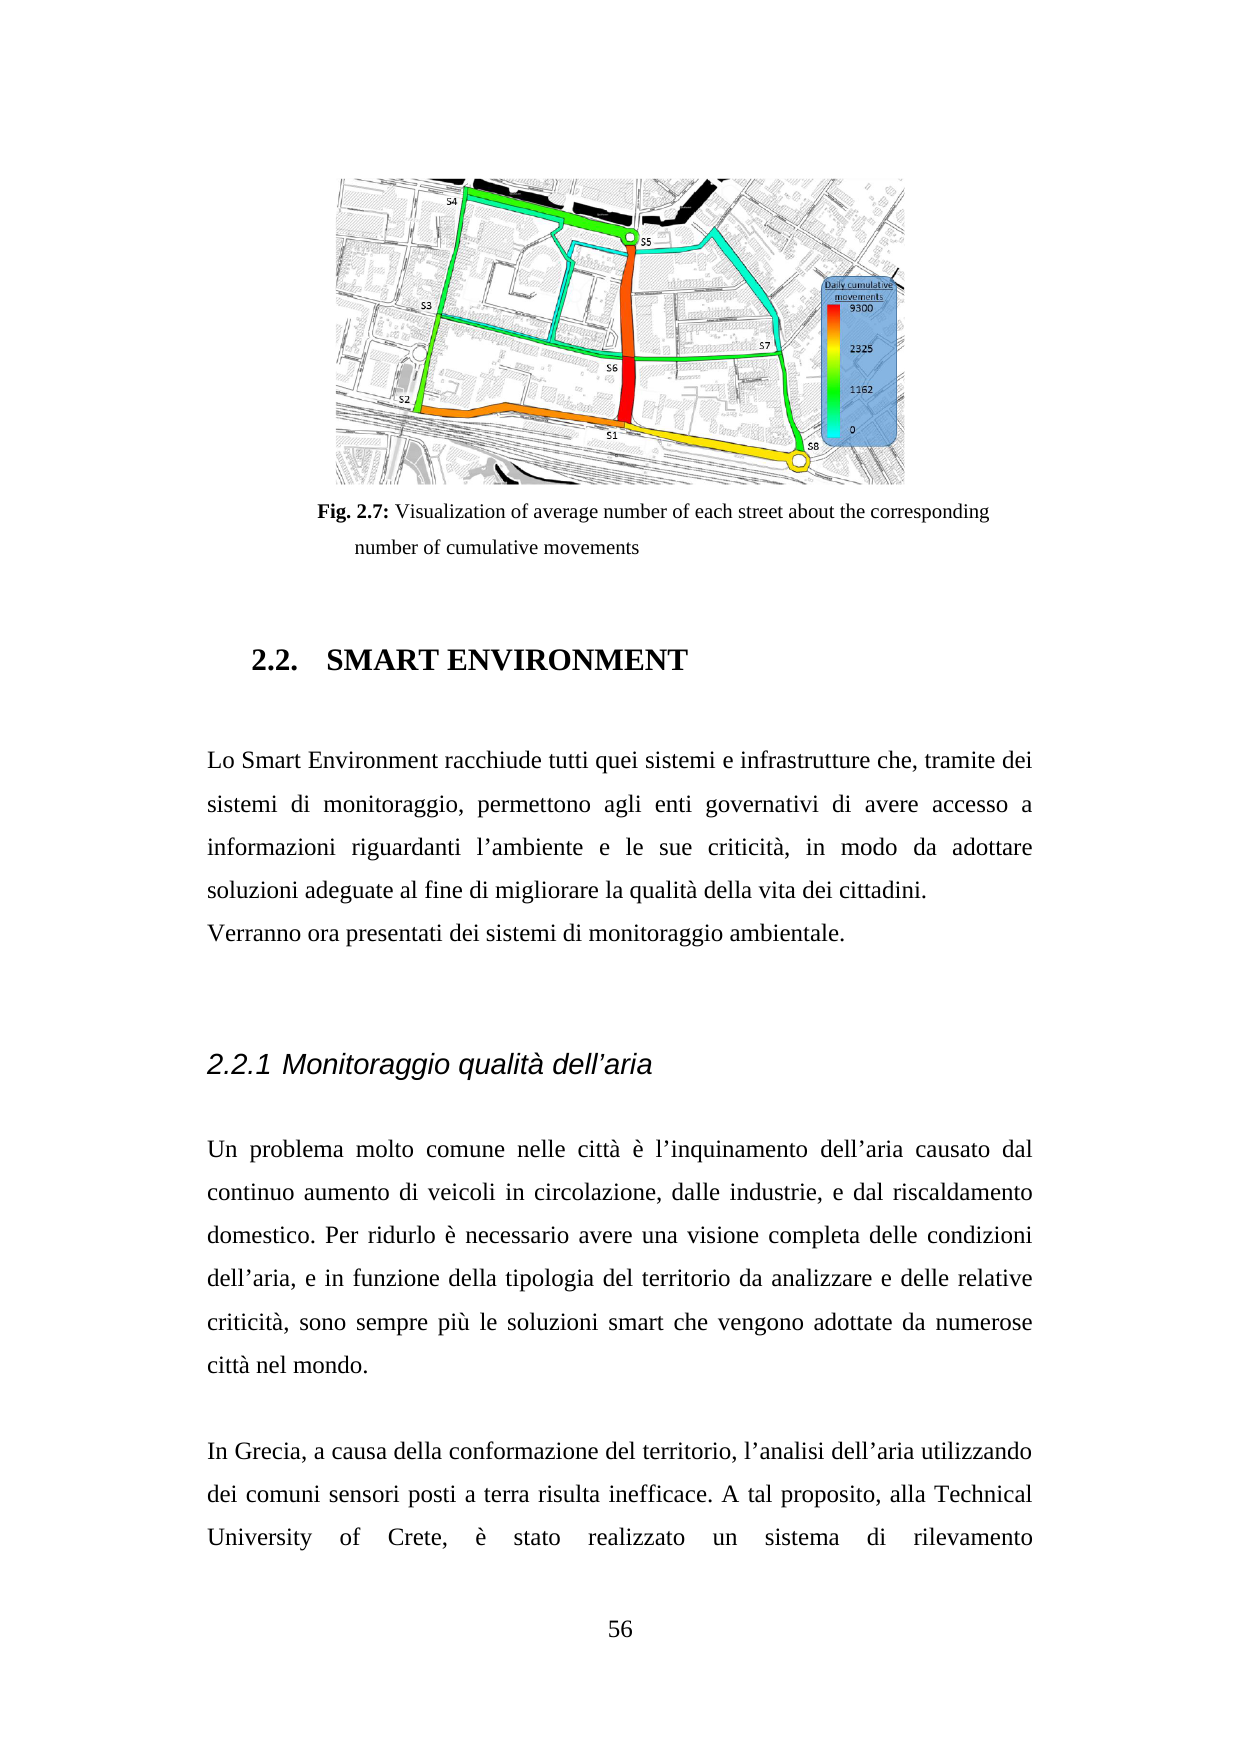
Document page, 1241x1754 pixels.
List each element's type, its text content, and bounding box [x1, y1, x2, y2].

text Verranno ora presentati dei sistemi di monitoraggio ambientale. [207, 918, 1033, 947]
list Monitoraggio qualità dell’aria [207, 1047, 1033, 1081]
text Un problema molto comune nelle città è l’inquinamento dell’aria causato dal continuo aumento di veicoli in circolazione, dalle industrie, e dal riscaldamento domestico. Per ridurlo è necessario avere una visione completa delle condizioni dell’aria, e in funzione della tipologia del territorio da analizzare e delle relative criticità, sono sempre più le soluzioni smart che vengono adottate da numerose città nel mondo. [207, 1134, 1033, 1378]
text Fig. 2.7: Visualization of average number of each street about the corresponding number of cumulative movements [317, 499, 1033, 559]
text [207, 1436, 1033, 1551]
picture [335, 177, 905, 485]
text Lo Smart Environment racchiude tutti quei sistemi e infrastrutture che, tramite dei sistemi di monitoraggio, permettono agli enti governativi di avere accesso a informazioni riguardanti l’ambiente e le sue criticità, in modo da adottare soluzioni adeguate al fine di migliorare la qualità della vita dei cittadini. [207, 746, 1033, 904]
subtitle SMART ENVIRONMENT [251, 642, 1033, 678]
